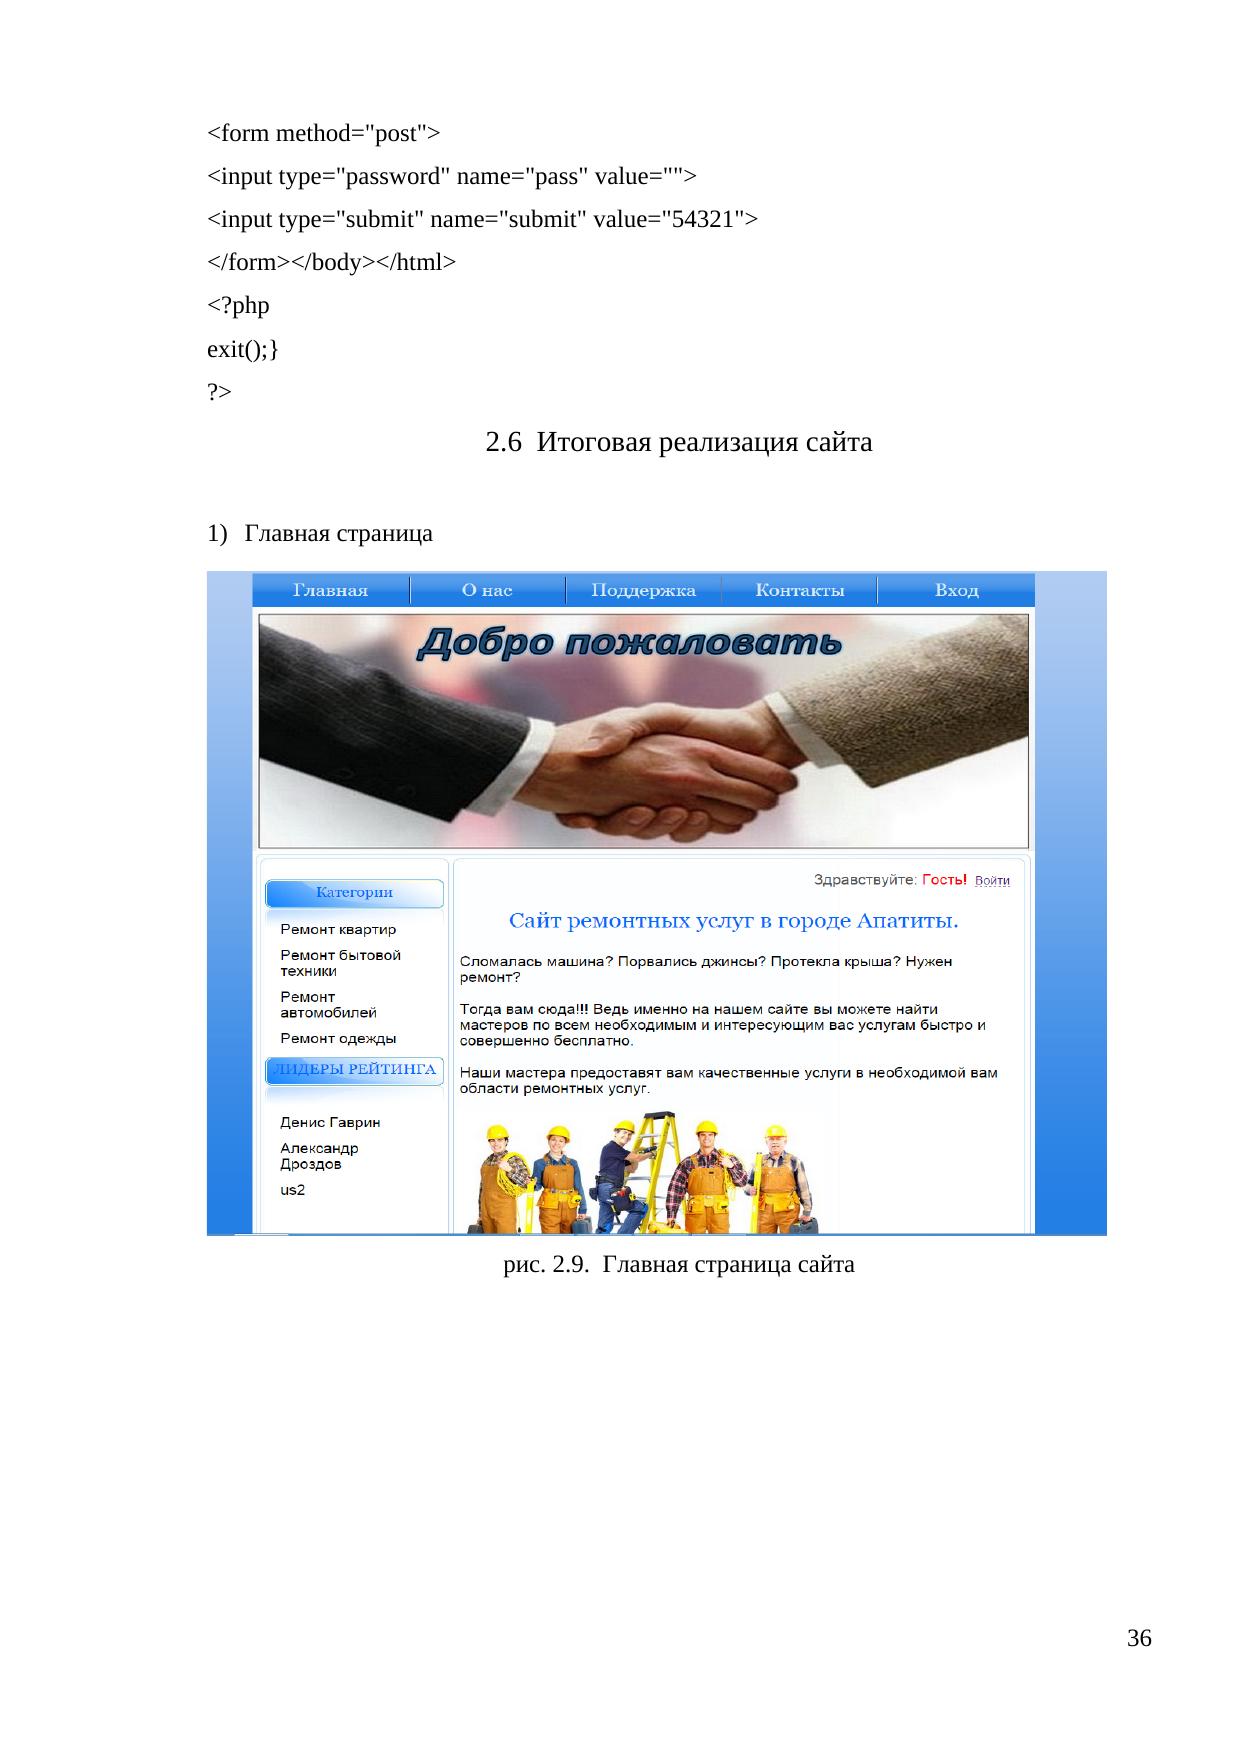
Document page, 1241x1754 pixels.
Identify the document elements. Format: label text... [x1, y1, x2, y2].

text <form method="post"> [177, 118, 1152, 147]
text </form></body></html> [177, 247, 1152, 276]
text exit();} [177, 334, 1152, 362]
text ?> [177, 377, 1152, 406]
list Главная страница [207, 518, 1152, 546]
subtitle 2.6 Итоговая реализация сайта [177, 424, 1152, 458]
text <?php [177, 291, 1152, 319]
picture [206, 571, 1107, 1236]
text рис. 2.9. Главная страница сайта [177, 1249, 1152, 1278]
text <input type="password" name="pass" value=""> [177, 161, 1152, 190]
text <input type="submit" name="submit" value="54321"> [177, 204, 1152, 233]
